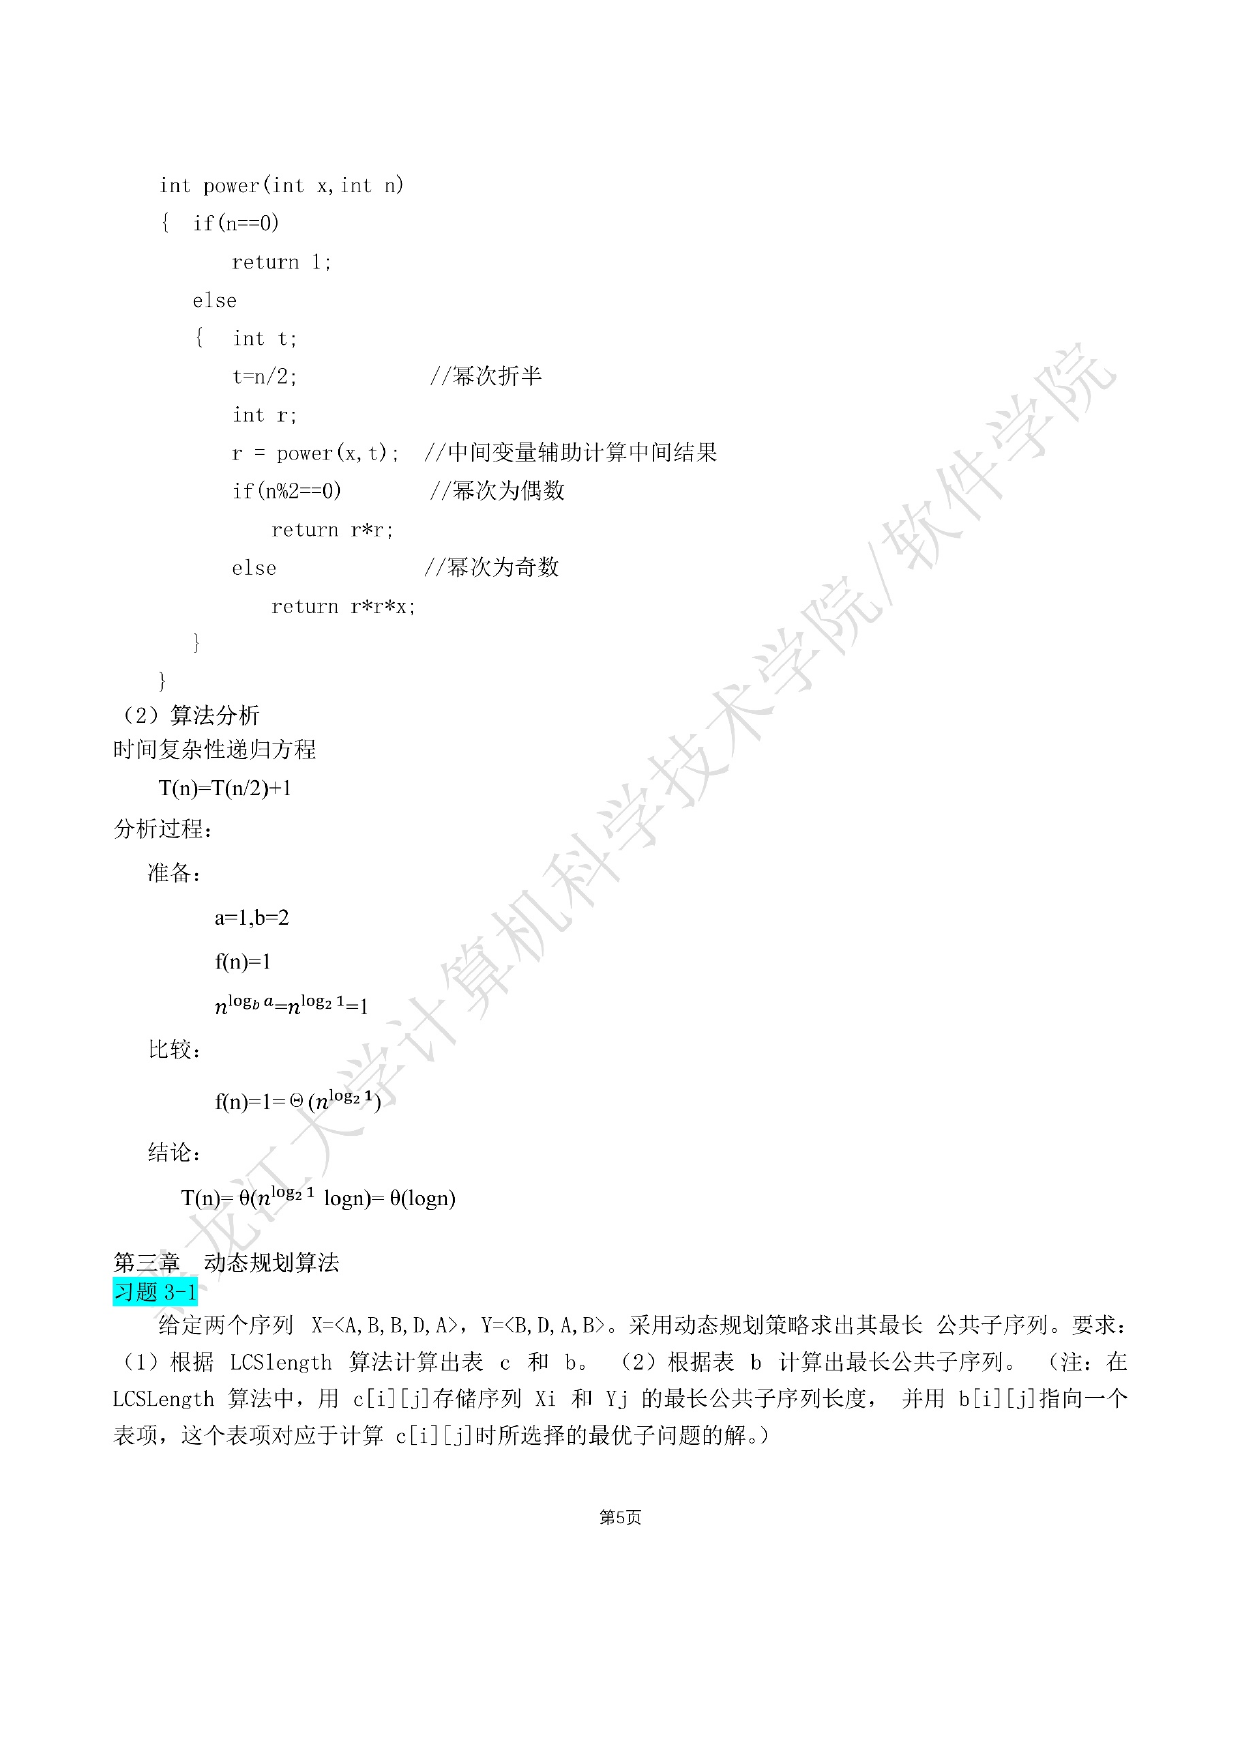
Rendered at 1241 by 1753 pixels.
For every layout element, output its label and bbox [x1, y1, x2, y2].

picture [59, 59, 1181, 1645]
